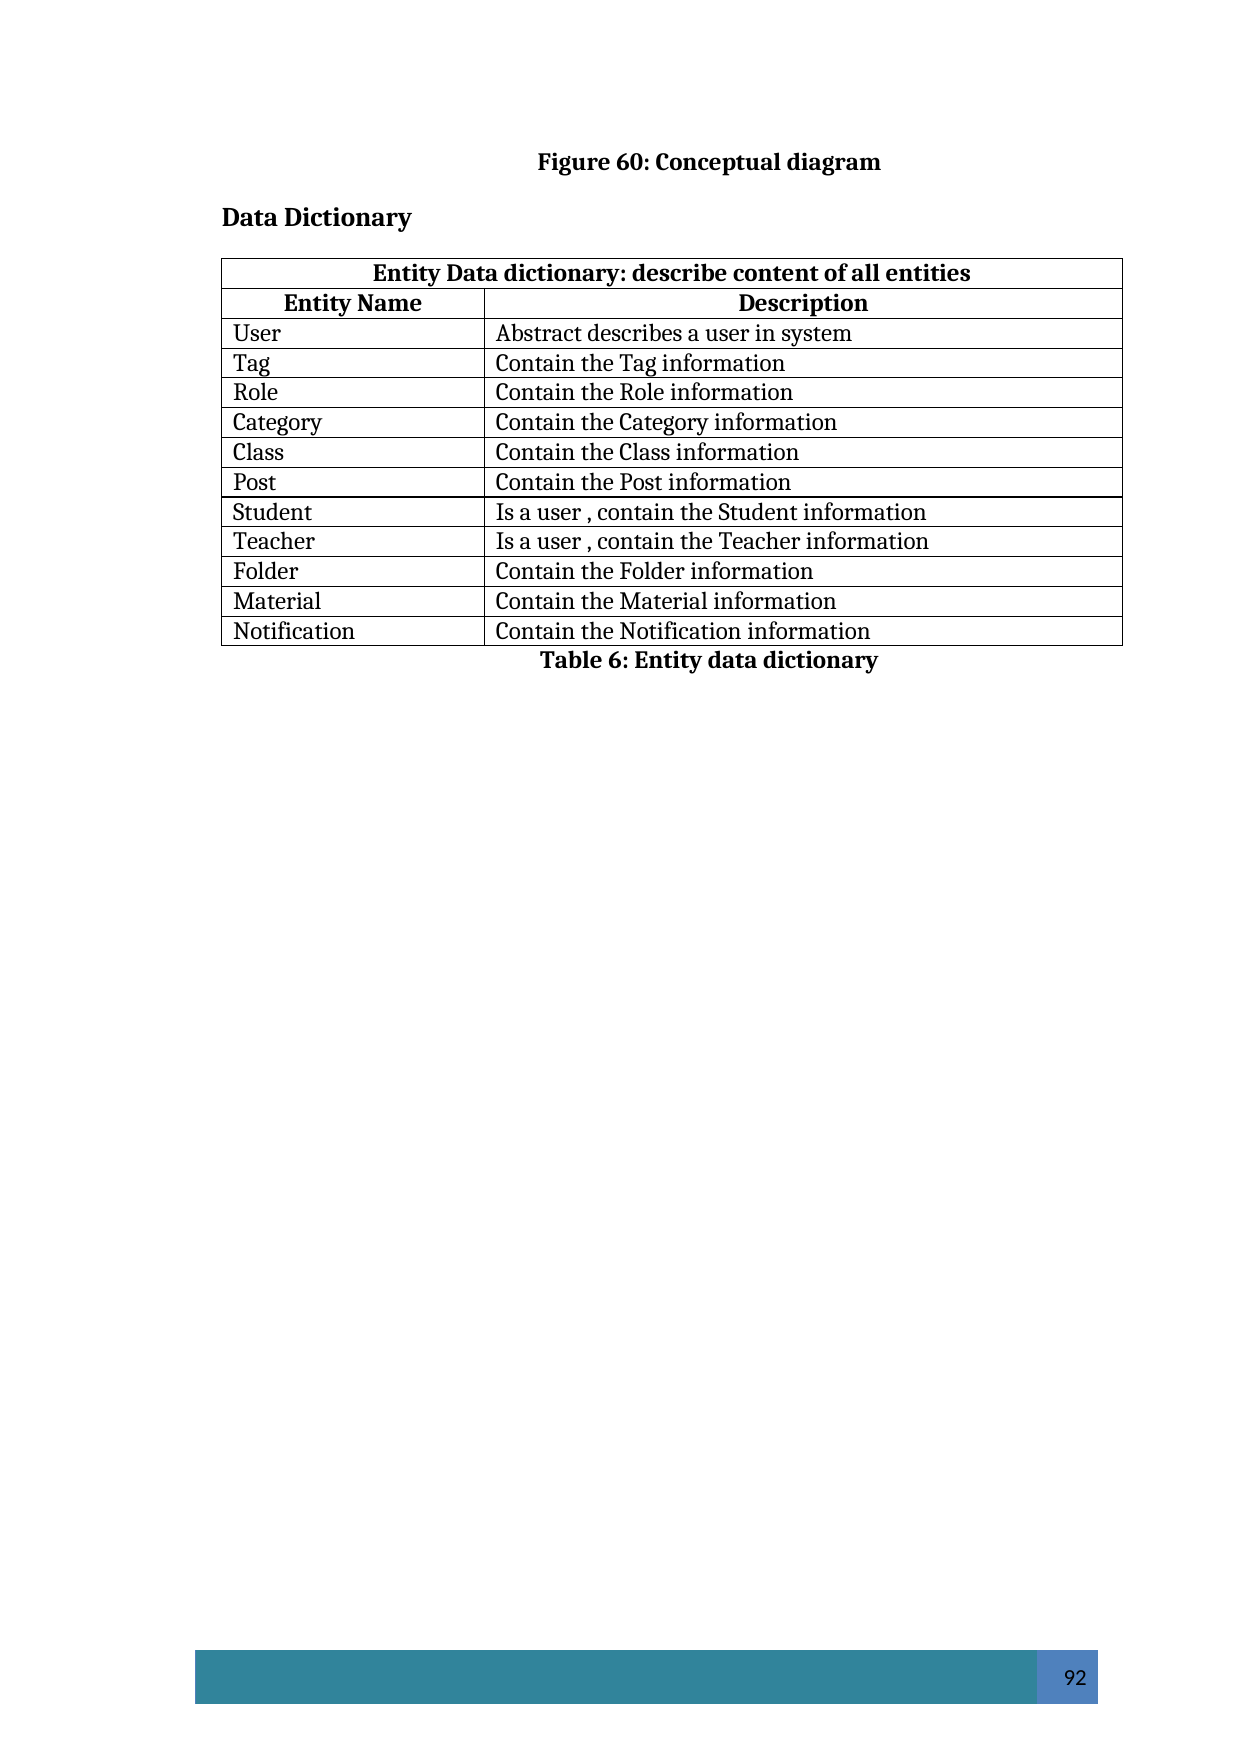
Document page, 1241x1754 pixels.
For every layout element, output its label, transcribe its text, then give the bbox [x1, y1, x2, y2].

table_cell Contain the Role information [485, 378, 1122, 407]
table_cell Folder [222, 557, 484, 586]
table_cell User [222, 319, 484, 347]
table_cell Contain the Material information [485, 587, 1122, 616]
table_cell Description [485, 289, 1122, 318]
table_cell Notification [222, 617, 484, 645]
text Table 6: Entity data dictionary [222, 646, 1122, 675]
table_cell Contain the Category information [485, 408, 1122, 437]
text Data Dictionary [222, 202, 1122, 233]
table_cell Contain the Notification information [485, 617, 1122, 645]
table_cell Entity Name [222, 289, 484, 318]
table_header Entity Data dictionary: describe content of all entities [222, 259, 1122, 288]
table_cell Is a user , contain the Teacher information [485, 527, 1122, 556]
table_cell Contain the Folder information [485, 557, 1122, 586]
table_cell Post [222, 468, 484, 496]
table_cell Teacher [222, 527, 484, 556]
table_cell Contain the Tag information [485, 349, 1122, 377]
table_cell Class [222, 438, 484, 467]
table_cell Student [222, 498, 484, 526]
text Figure 60: Conceptual diagram [222, 148, 1122, 176]
table_cell Role [222, 378, 484, 407]
table_cell Is a user , contain the Student information [485, 498, 1122, 526]
table_cell Abstract describes a user in system [485, 319, 1122, 347]
table_cell Category [222, 408, 484, 437]
table_cell Tag [222, 349, 484, 377]
table_cell Contain the Post information [485, 468, 1122, 496]
table_cell Contain the Class information [485, 438, 1122, 467]
table_cell Material [222, 587, 484, 616]
